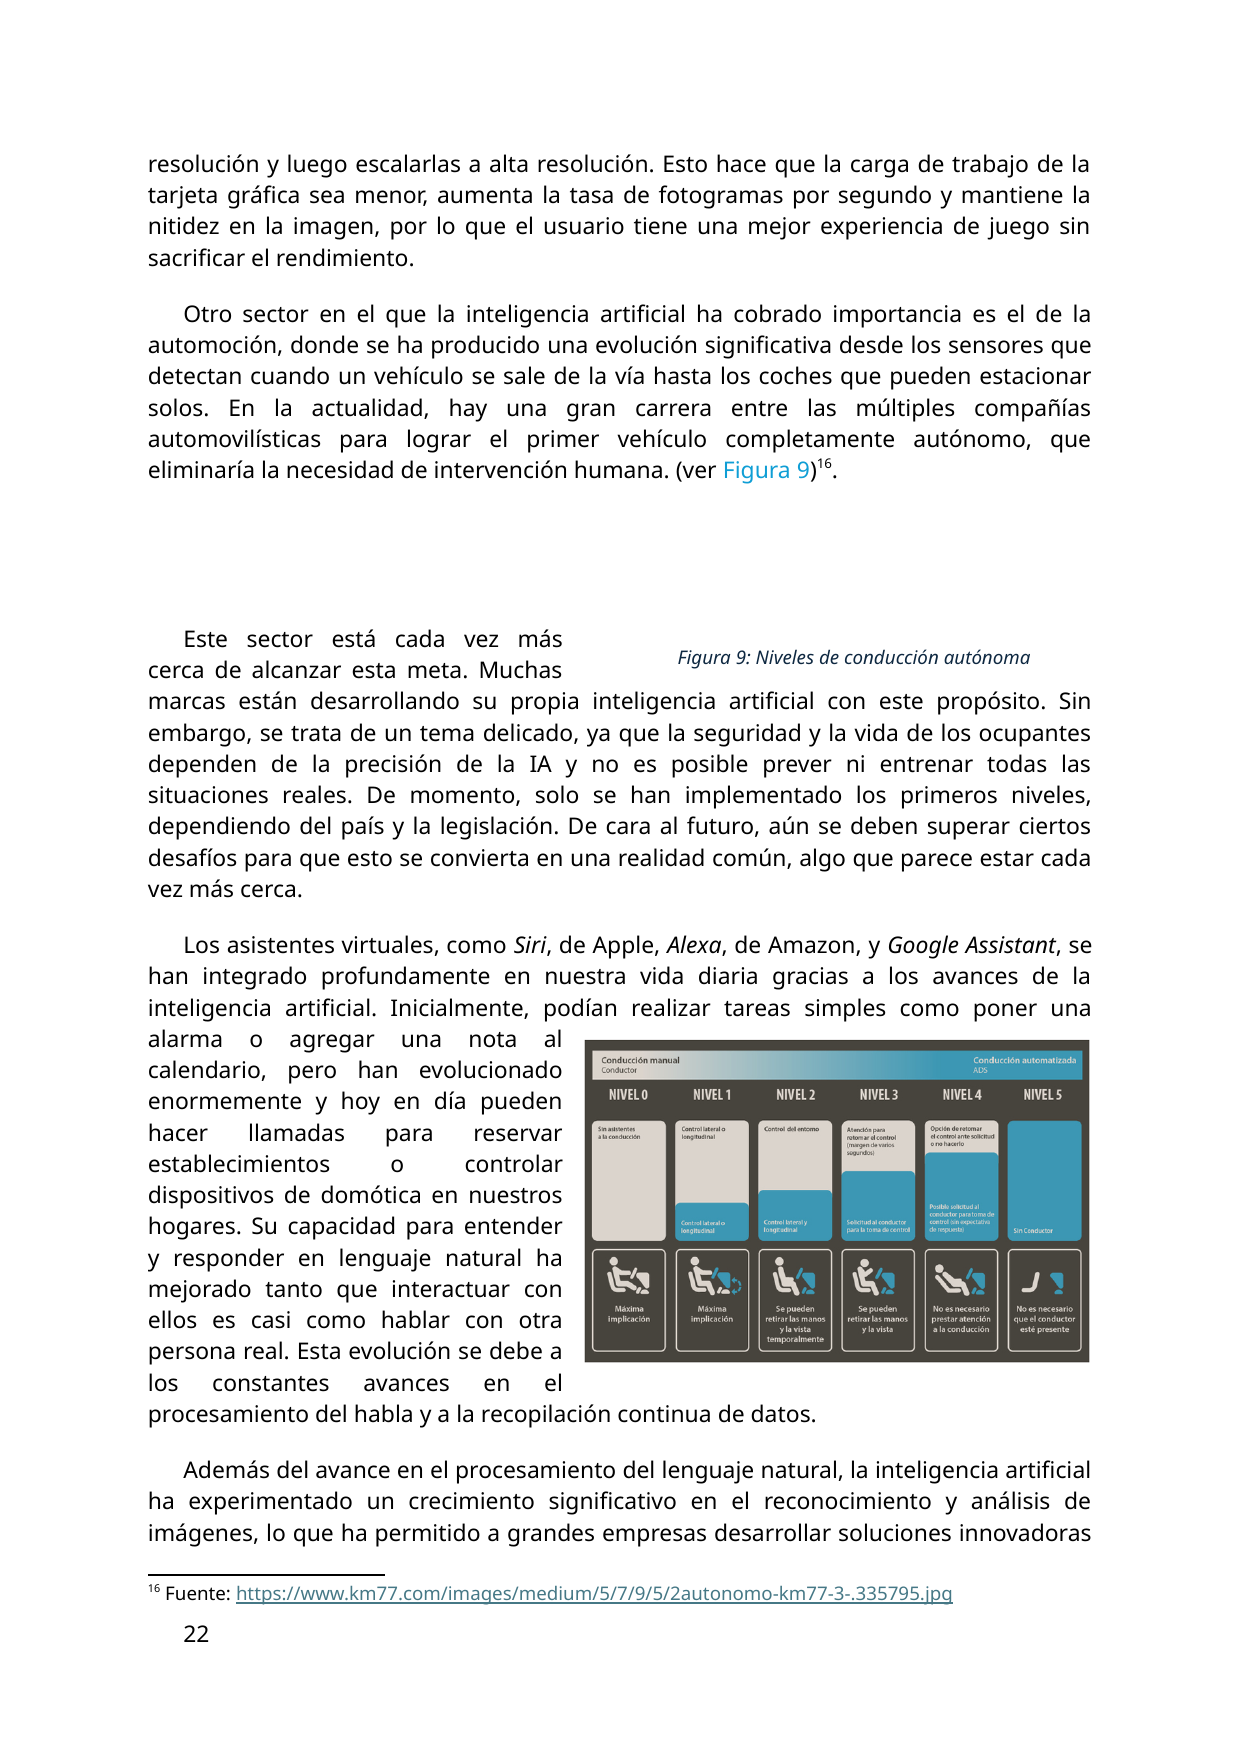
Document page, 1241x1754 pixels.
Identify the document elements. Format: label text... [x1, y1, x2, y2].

text Este sector está cada vez más cerca de alcanzar esta meta. Muchas marcas están desarrollando su propia inteligencia artificial con este propósito. Sin embargo, se trata de un tema delicado, ya que la seguridad y la vida de los ocupantes dependen de la precisión de la IA y no es posible prever ni entrenar todas las situaciones reales. De momento, solo se han implementado los primeros niveles, dependiendo del país y la legislación. De cara al futuro, aún se deben superar ciertos desafíos para que esto se convierta en una realidad común, algo que parece estar cada vez más cerca. [148, 623, 1092, 904]
text Otro sector en el que la inteligencia artificial ha cobrado importancia es el de la automoción, donde se ha producido una evolución significativa desde los sensores que detectan cuando un vehículo se sale de la vía hasta los coches que pueden estacionar solos. En la actualidad, hay una gran carrera entre las múltiples compañías automovilísticas para lograr el primer vehículo completamente autónomo, que eliminaría la necesidad de intervención humana. (ver Figura 9). [148, 298, 1092, 485]
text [148, 1454, 1092, 1548]
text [148, 148, 1092, 273]
picture [581, 1037, 1093, 1367]
